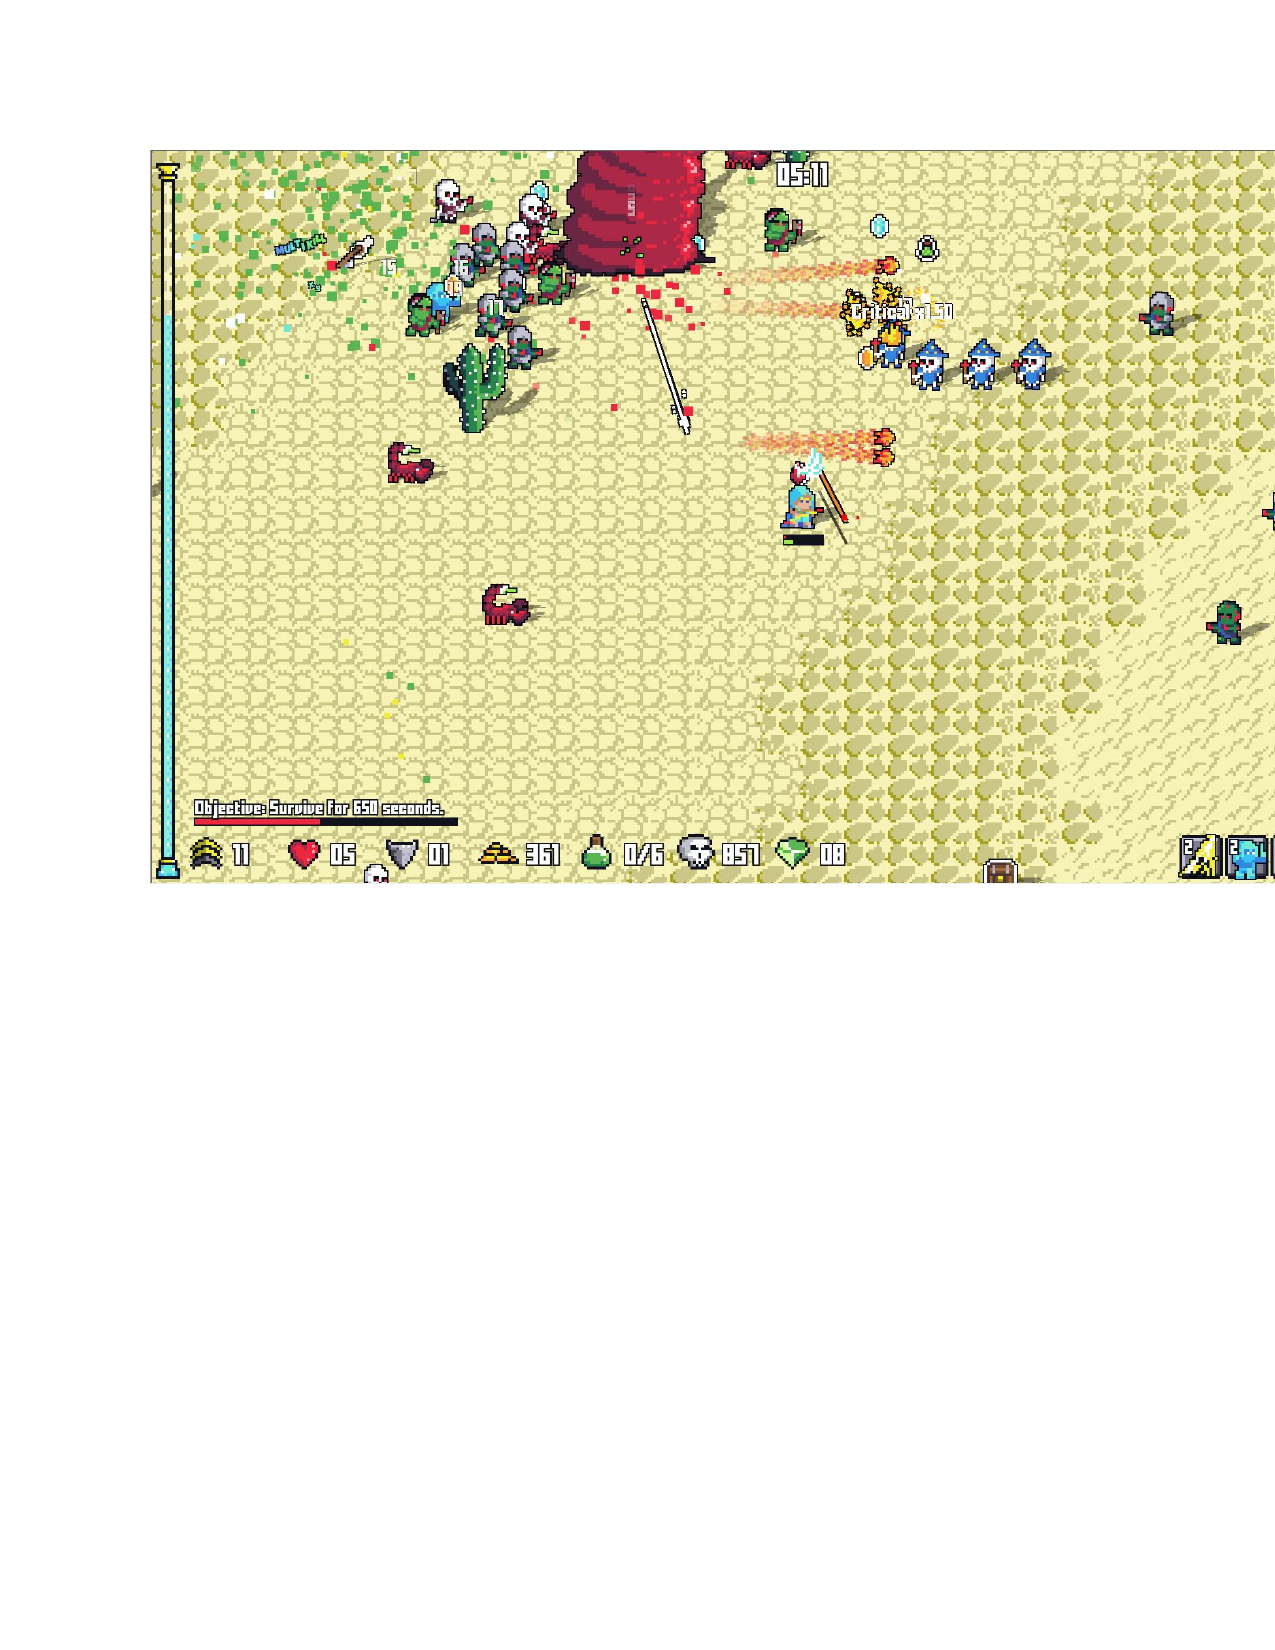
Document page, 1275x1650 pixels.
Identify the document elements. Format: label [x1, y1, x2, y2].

picture [150, 150, 1275, 884]
